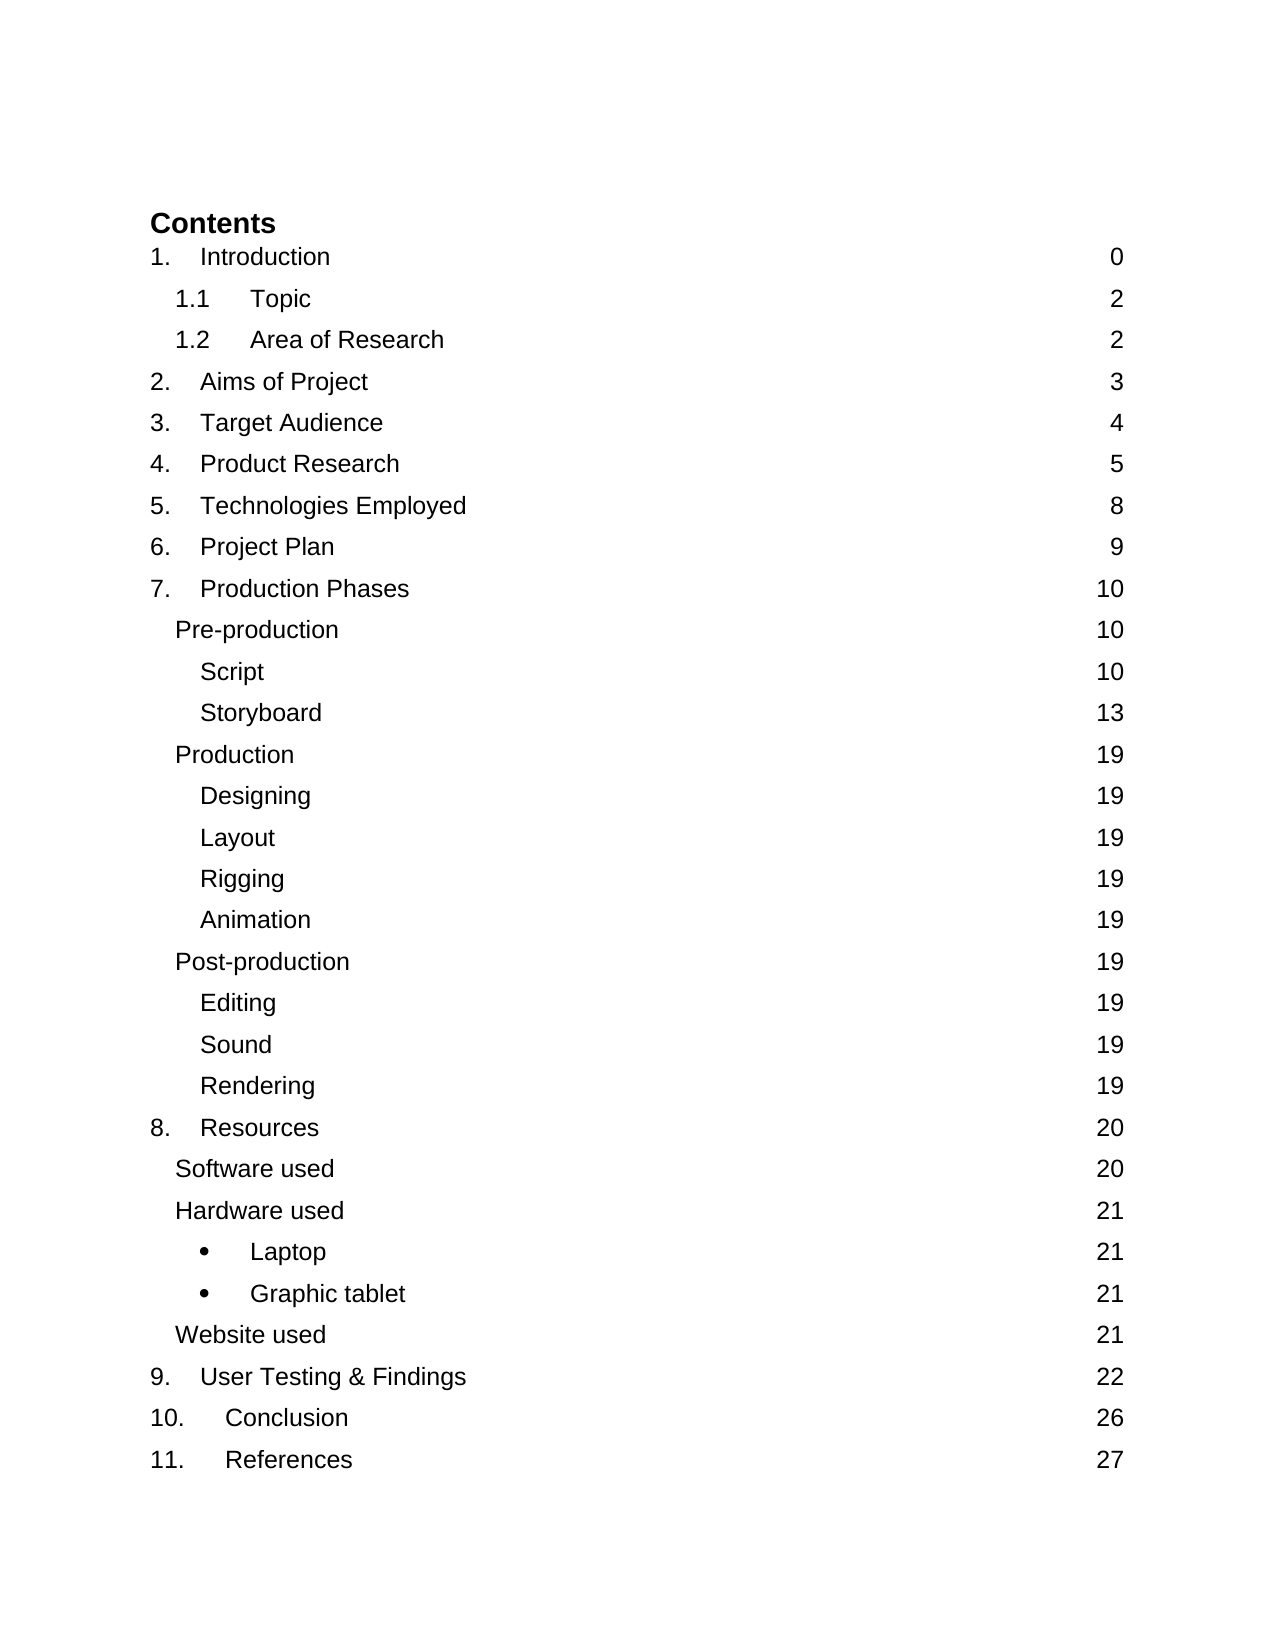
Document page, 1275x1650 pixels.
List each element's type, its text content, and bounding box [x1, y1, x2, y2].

text Contents [150, 206, 1125, 239]
